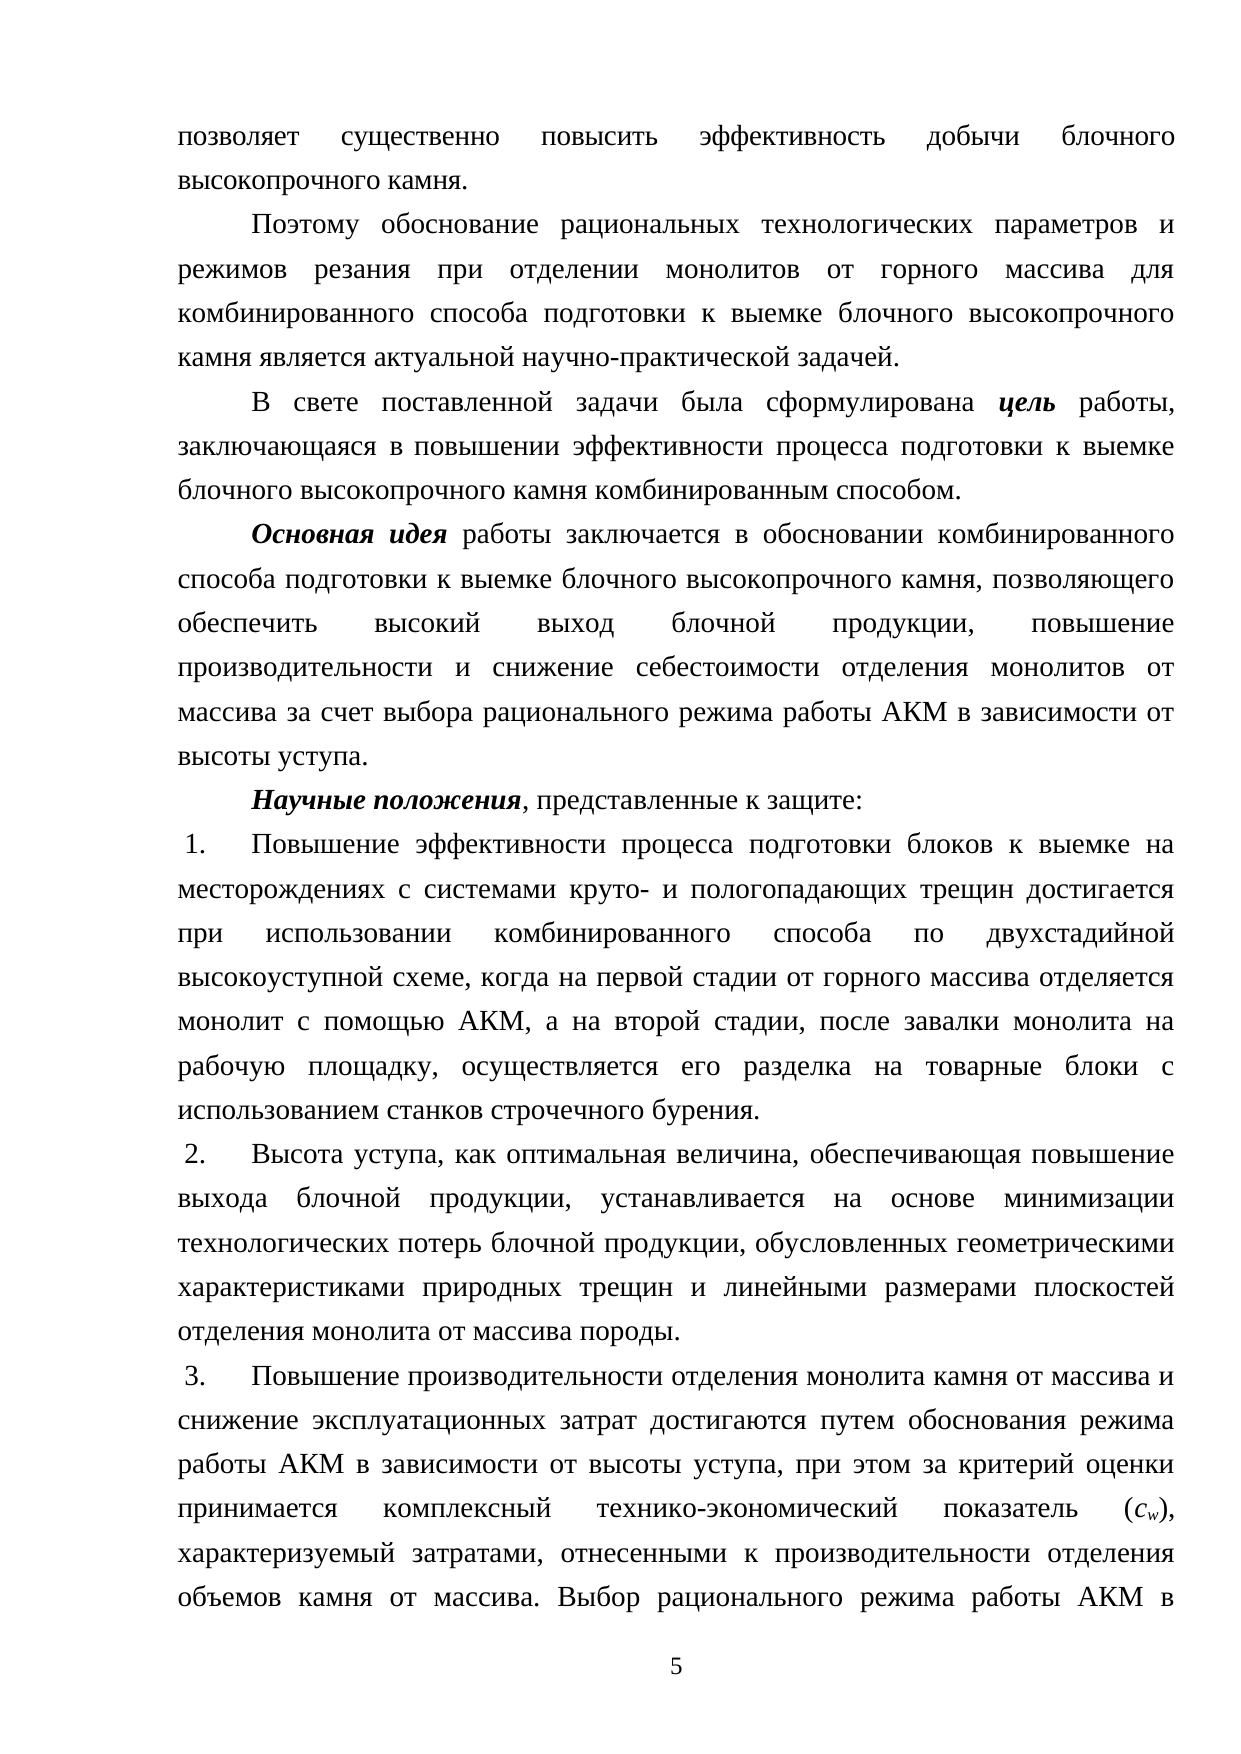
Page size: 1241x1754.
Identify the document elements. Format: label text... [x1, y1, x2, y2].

list Высота уступа, как оптимальная величина, обеспечивающая повышение выхода блочной продукции, устанавливается на основе минимизации технологических потерь блочной продукции, обусловленных геометрическими характеристиками природных трещин и линейными размерами плоскостей отделения монолита от массива породы. [177, 1136, 1175, 1347]
text В свете поставленной задачи была сформулирована цель работы, заключающаяся в повышении эффективности процесса подготовки к выемке блочного высокопрочного камня комбинированным способом. [177, 384, 1175, 506]
text Научные положения, представленные к защите: [177, 782, 1175, 816]
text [177, 118, 1175, 196]
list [177, 1358, 1175, 1613]
text Основная идея работы заключается в обосновании комбинированного способа подготовки к выемке блочного высокопрочного камня, позволяющего обеспечить высокий выход блочной продукции, повышение производительности и снижение себестоимости отделения монолитов от массива за счет выбора рационального режима работы АКМ в зависимости от высоты уступа. [177, 517, 1175, 771]
text Поэтому обоснование рациональных технологических параметров и режимов резания при отделении монолитов от горного массива для комбинированного способа подготовки к выемке блочного высокопрочного камня является актуальной научно-практической задачей. [177, 207, 1175, 373]
list Повышение эффективности процесса подготовки блоков к выемке на месторождениях с системами круто- и пологопадающих трещин достигается при использовании комбинированного способа по двухстадийной высокоуступной схеме, когда на первой стадии от горного массива отделяется монолит с помощью АКМ, а на второй стадии, после завалки монолита на рабочую площадку, осуществляется его разделка на товарные блоки с использованием станков строчечного бурения. [177, 826, 1175, 1126]
